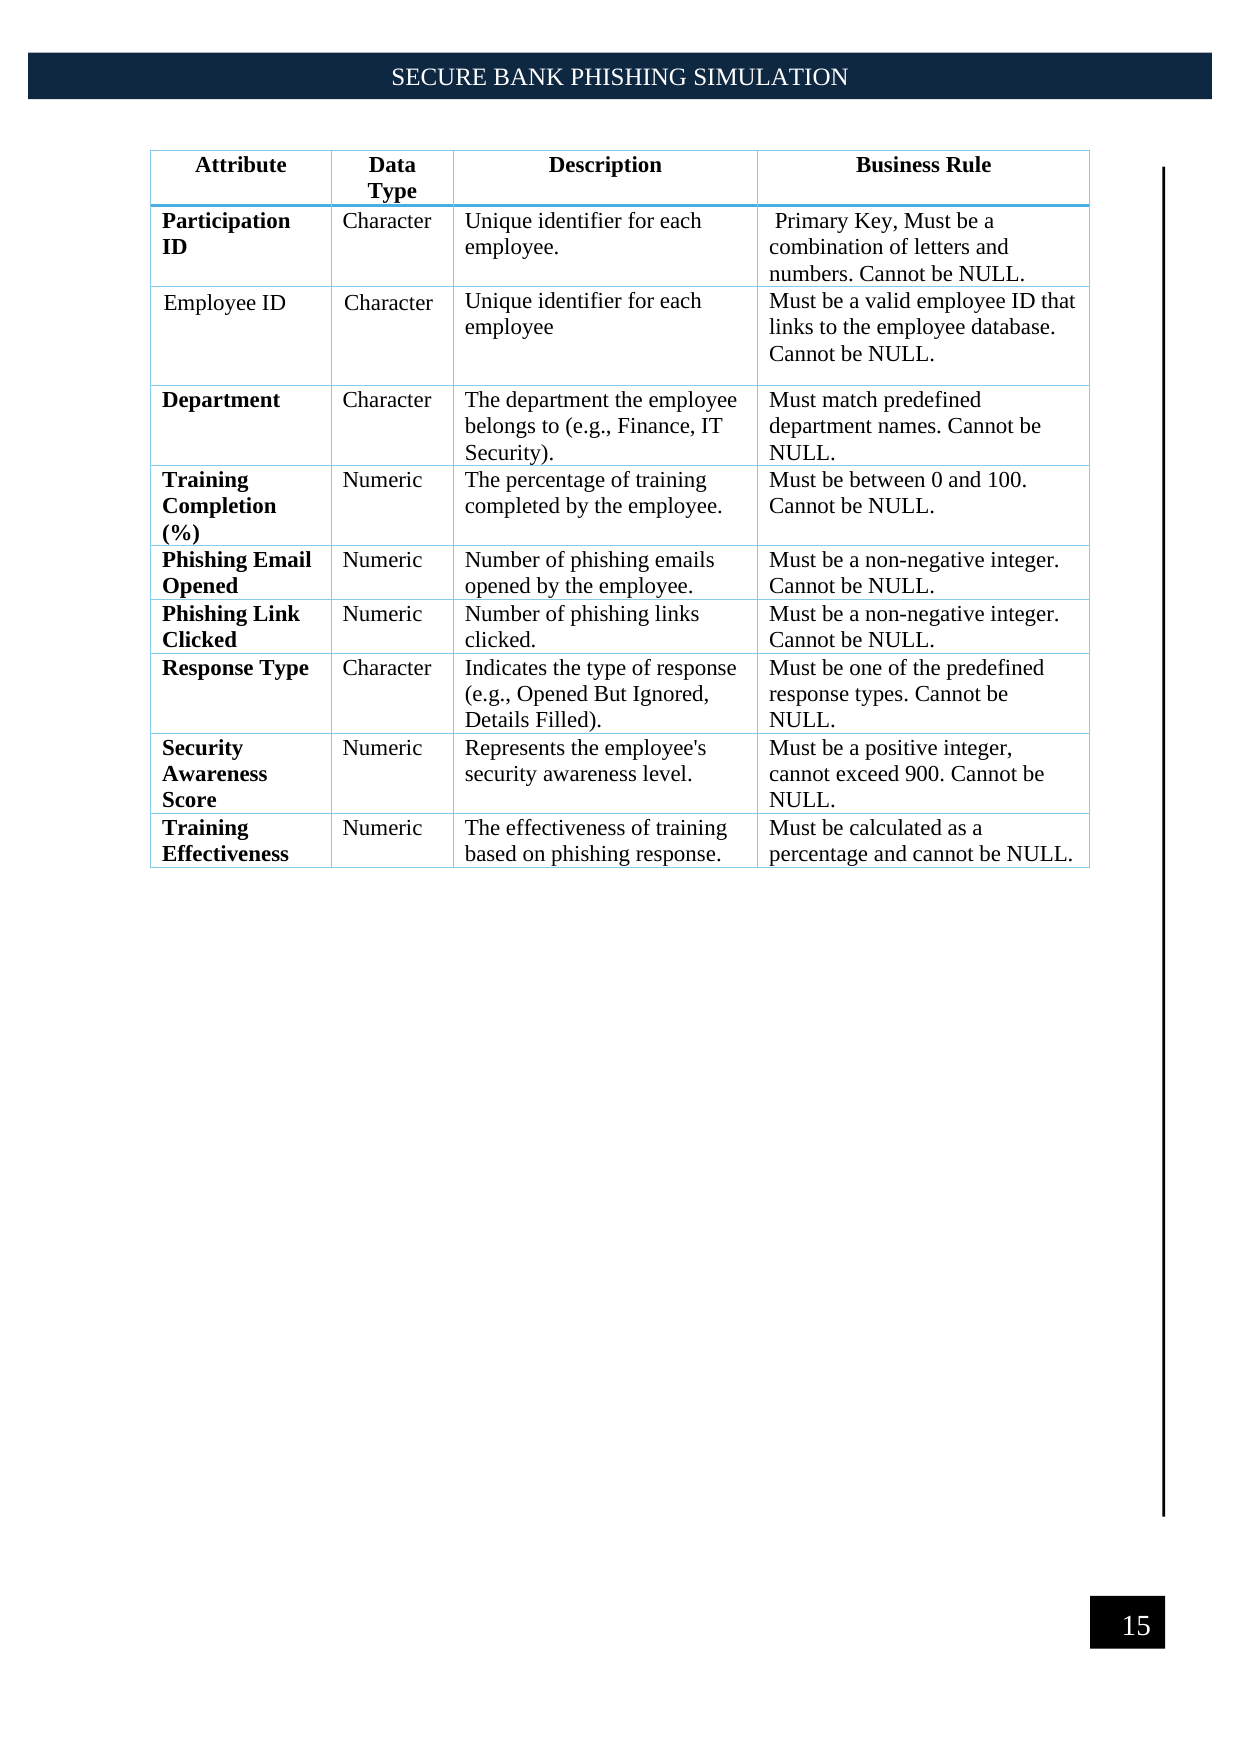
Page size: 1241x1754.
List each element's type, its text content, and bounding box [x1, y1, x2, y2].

table_cell Numeric [332, 600, 453, 653]
table_cell Security Awareness Score [151, 734, 331, 813]
table_cell Unique identifier for each employee [454, 287, 757, 385]
table_cell Must be a non-negative integer. Cannot be NULL. [758, 546, 1089, 599]
table_cell Must be a positive integer, cannot exceed 900. Cannot be NULL. [758, 734, 1089, 813]
table_cell The percentage of training completed by the employee. [454, 466, 757, 545]
table_cell Represents the employee's security awareness level. [454, 734, 757, 813]
table_cell Phishing Link Clicked [151, 600, 331, 653]
table_cell Numeric [332, 734, 453, 813]
table_cell Must be between 0 and 100. Cannot be NULL. [758, 466, 1089, 545]
table_cell Primary Key, Must be a combination of letters and numbers. Cannot be NULL. [758, 207, 1089, 286]
table_cell Unique identifier for each employee. [454, 207, 757, 286]
table_cell Number of phishing links clicked. [454, 600, 757, 653]
table_cell Character [332, 386, 453, 465]
table_cell [332, 287, 453, 385]
table_cell Must be a valid employee ID that links to the employee database. Cannot be NULL. [758, 287, 1089, 385]
table_cell Numeric [332, 814, 453, 867]
table_cell Training Completion (%) [151, 466, 331, 545]
table_header Description [454, 151, 757, 204]
table_cell Character [332, 207, 453, 286]
table_cell Phishing Email Opened [151, 546, 331, 599]
table_cell Must be calculated as a percentage and cannot be NULL. [758, 814, 1089, 867]
table_cell Training Effectiveness [151, 814, 331, 867]
table_cell Indicates the type of response (e.g., Opened But Ignored, Details Filled). [454, 654, 757, 733]
table_cell Numeric [332, 546, 453, 599]
table_cell Numeric [332, 466, 453, 545]
table_cell Department [151, 386, 331, 465]
table_header Attribute [151, 151, 331, 204]
table_cell The effectiveness of training based on phishing response. [454, 814, 757, 867]
table_cell The department the employee belongs to (e.g., Finance, IT Security). [454, 386, 757, 465]
table_cell Participation ID [151, 207, 331, 286]
table_cell [151, 287, 331, 385]
table_header Business Rule [758, 151, 1089, 204]
table_cell Must match predefined department names. Cannot be NULL. [758, 386, 1089, 465]
table_cell Must be one of the predefined response types. Cannot be NULL. [758, 654, 1089, 733]
table_cell Response Type [151, 654, 331, 733]
table_cell Character [332, 654, 453, 733]
table_cell Must be a non-negative integer. Cannot be NULL. [758, 600, 1089, 653]
table_header Data Type [332, 151, 453, 204]
table_cell Number of phishing emails opened by the employee. [454, 546, 757, 599]
